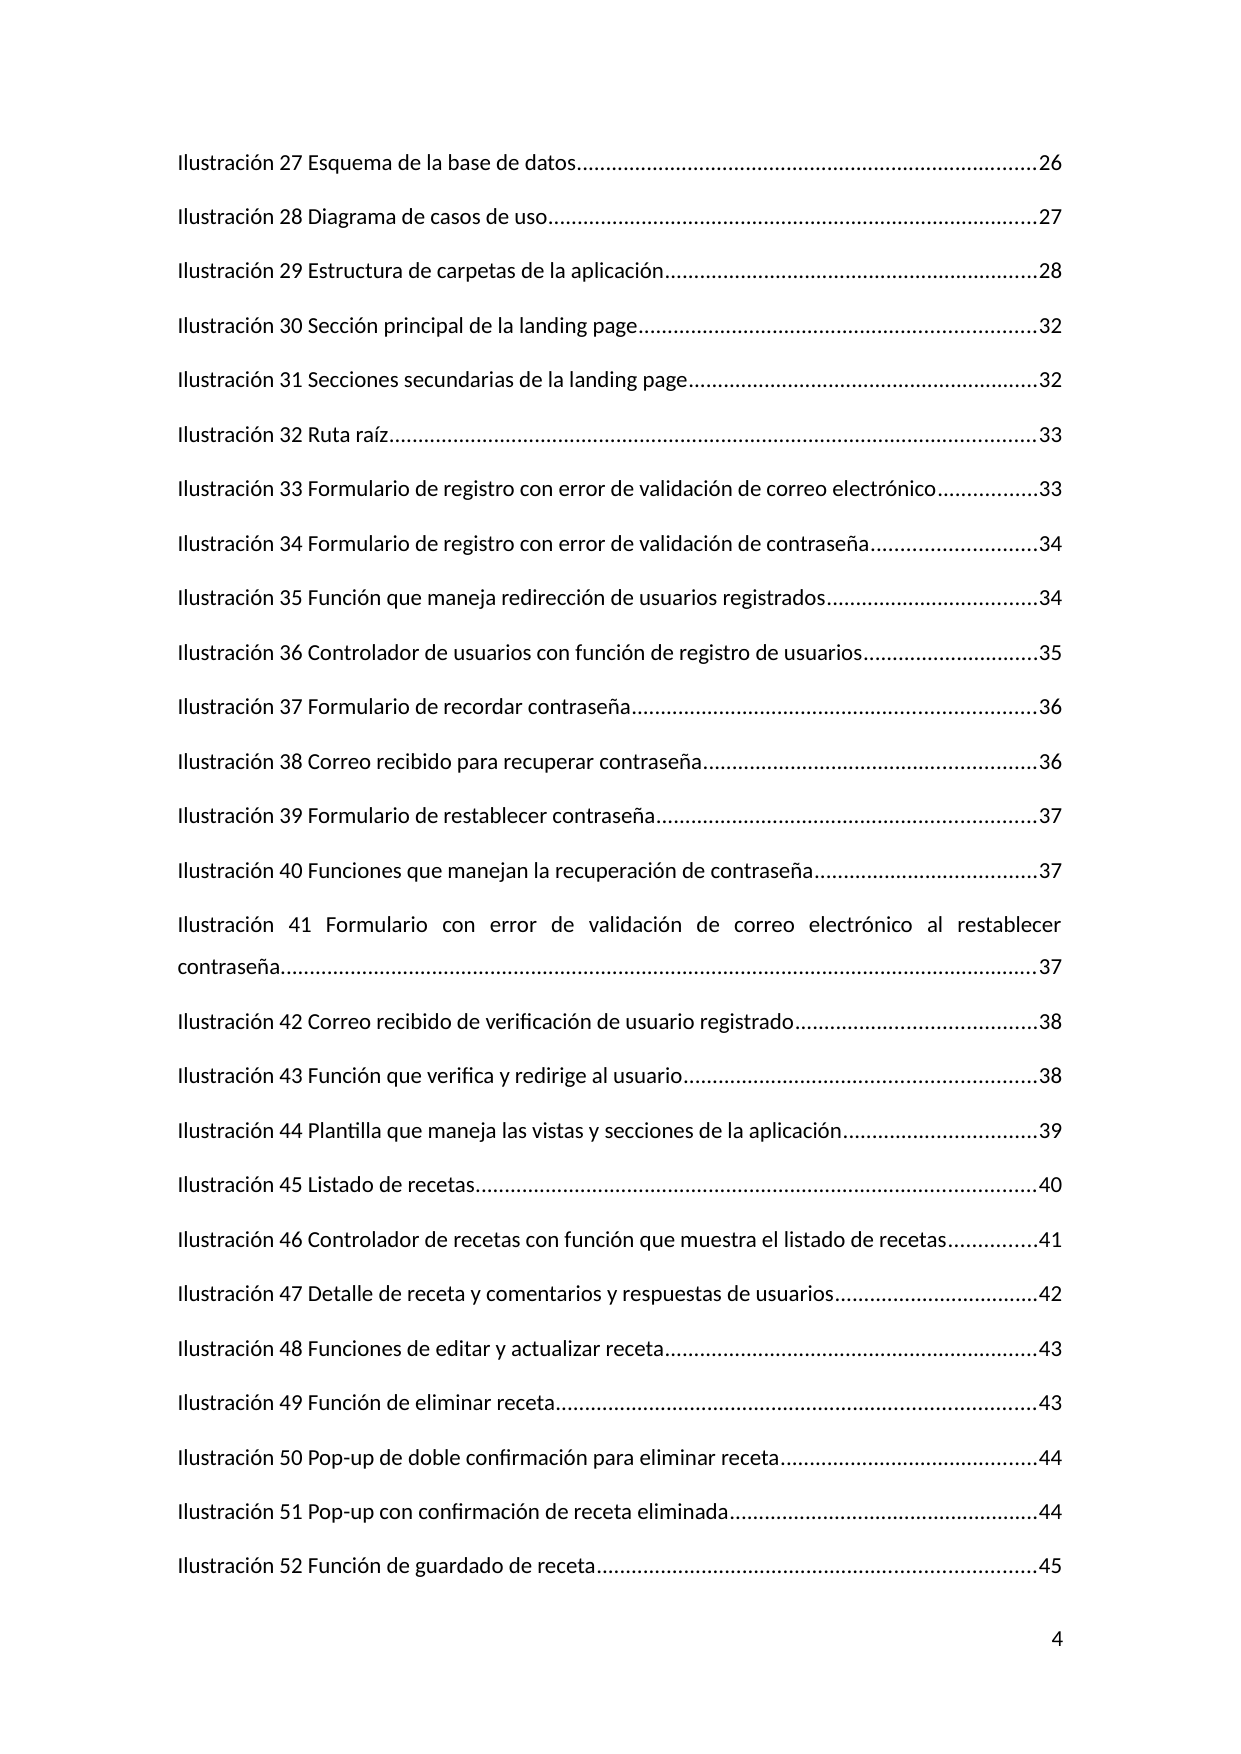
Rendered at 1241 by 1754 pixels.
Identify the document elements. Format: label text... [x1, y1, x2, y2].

text Ilustración 51 Pop-up con confirmación de receta eliminada 44 [177, 1497, 1063, 1525]
text Ilustración 48 Funciones de editar y actualizar receta 43 [177, 1334, 1063, 1362]
text Ilustración 44 Plantilla que maneja las vistas y secciones de la aplicación 39 [177, 1116, 1063, 1144]
text Ilustración 31 Secciones secundarias de la landing page 32 [177, 366, 1063, 393]
text Ilustración 45 Listado de recetas 40 [177, 1170, 1063, 1198]
text Ilustración 43 Función que verifica y redirige al usuario 38 [177, 1061, 1063, 1089]
text Ilustración 32 Ruta raíz 33 [177, 420, 1063, 448]
text Ilustración 46 Controlador de recetas con función que muestra el listado de recetas 41 [177, 1225, 1063, 1253]
text Ilustración 41 Formulario con error de validación de correo electrónico al restablecer contraseña 37 [177, 910, 1063, 980]
text Ilustración 40 Funciones que manejan la recuperación de contraseña 37 [177, 856, 1063, 884]
text Ilustración 42 Correo recibido de verificación de usuario registrado 38 [177, 1007, 1063, 1035]
text Ilustración 27 Esquema de la base de datos 26 [177, 148, 1063, 176]
text Ilustración 50 Pop-up de doble confirmación para eliminar receta 44 [177, 1443, 1063, 1471]
text Ilustración 33 Formulario de registro con error de validación de correo electrónico 33 [177, 474, 1063, 502]
text Ilustración 29 Estructura de carpetas de la aplicación 28 [177, 257, 1063, 284]
text Ilustración 37 Formulario de recordar contraseña 36 [177, 692, 1063, 720]
text Ilustración 28 Diagrama de casos de uso 27 [177, 202, 1063, 230]
text Ilustración 39 Formulario de restablecer contraseña 37 [177, 801, 1063, 829]
text Ilustración 52 Función de guardado de receta 45 [177, 1552, 1063, 1579]
text Ilustración 36 Controlador de usuarios con función de registro de usuarios 35 [177, 638, 1063, 666]
text Ilustración 38 Correo recibido para recuperar contraseña 36 [177, 747, 1063, 775]
text Ilustración 34 Formulario de registro con error de validación de contraseña 34 [177, 529, 1063, 557]
text Ilustración 47 Detalle de receta y comentarios y respuestas de usuarios 42 [177, 1279, 1063, 1307]
text Ilustración 35 Función que maneja redirección de usuarios registrados 34 [177, 583, 1063, 611]
text Ilustración 49 Función de eliminar receta 43 [177, 1388, 1063, 1416]
text Ilustración 30 Sección principal de la landing page 32 [177, 311, 1063, 339]
